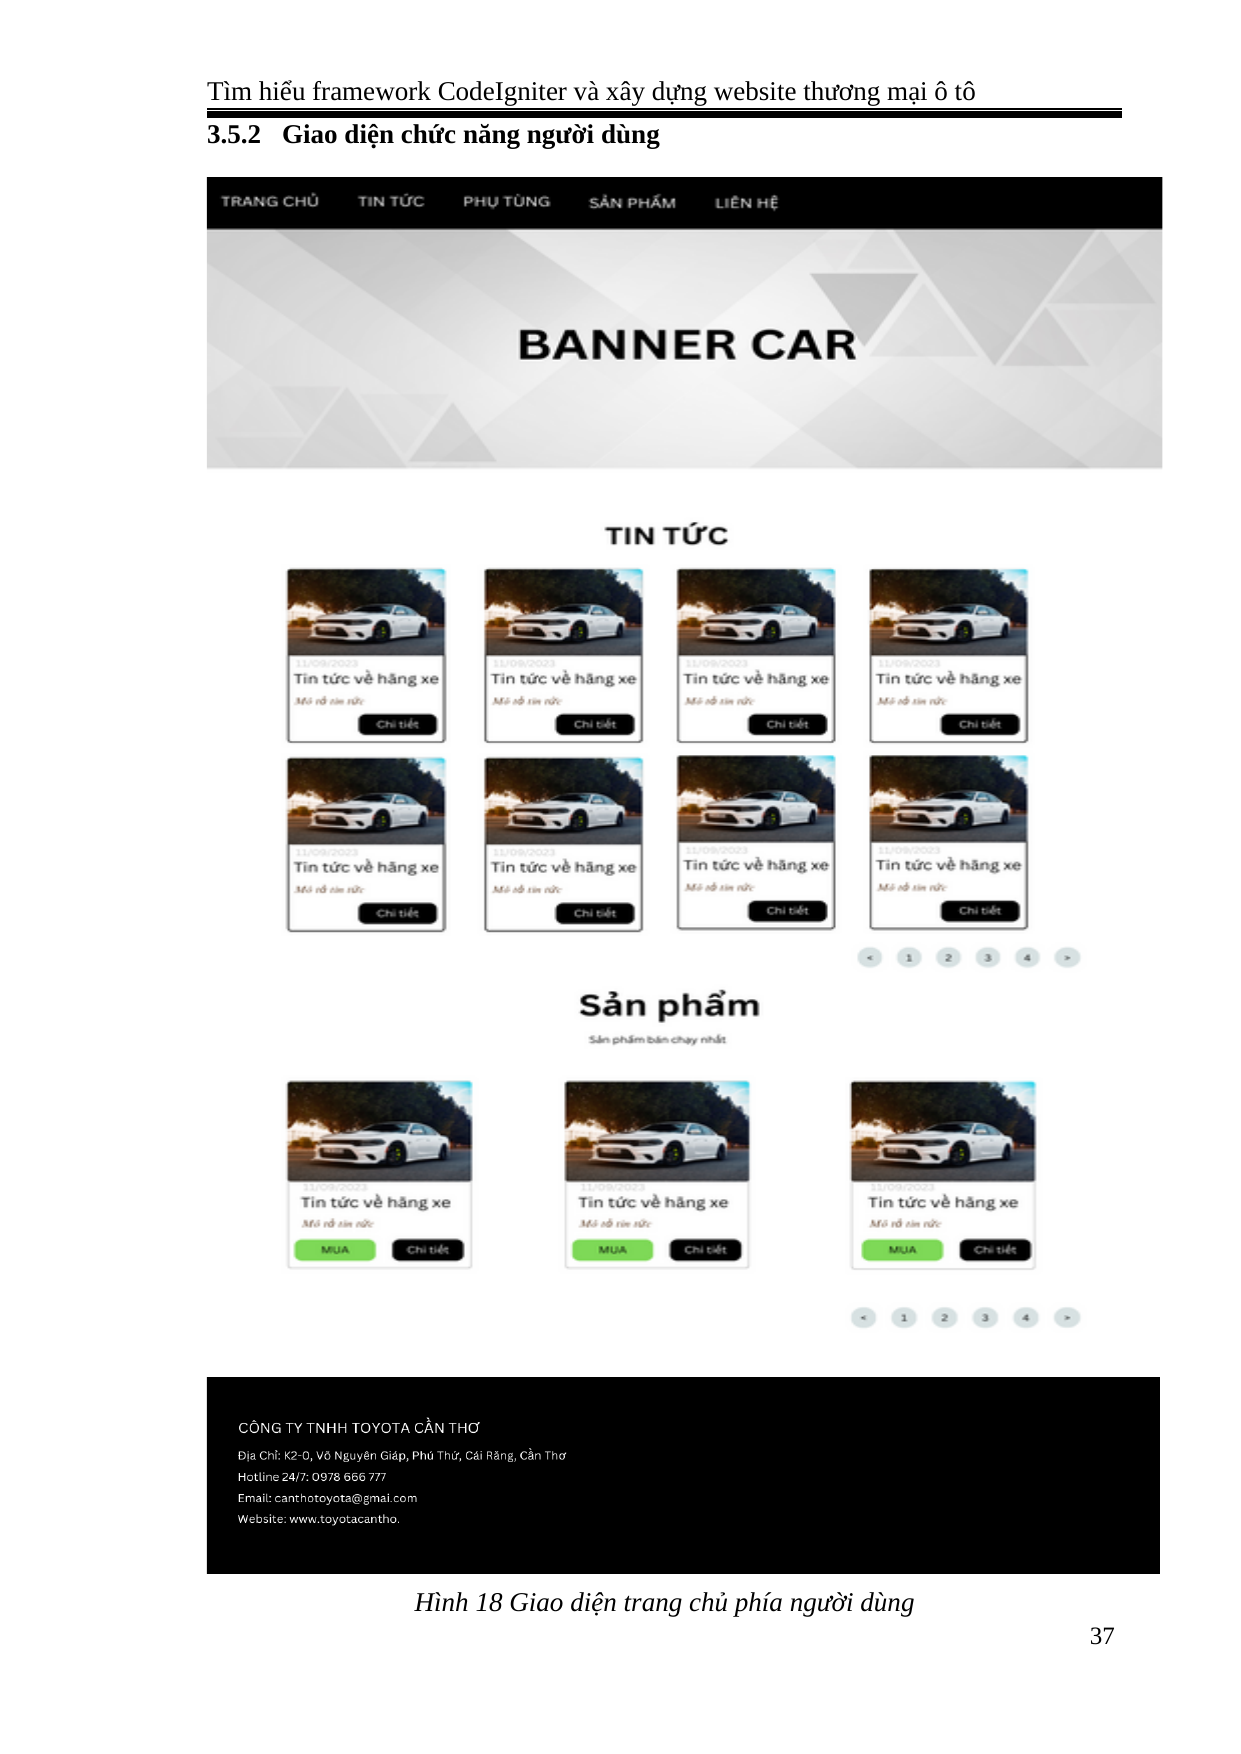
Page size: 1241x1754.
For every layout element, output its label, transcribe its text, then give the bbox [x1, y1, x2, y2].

picture [206, 177, 1163, 1574]
subtitle Giao diện chức năng người dùng [207, 118, 1122, 149]
